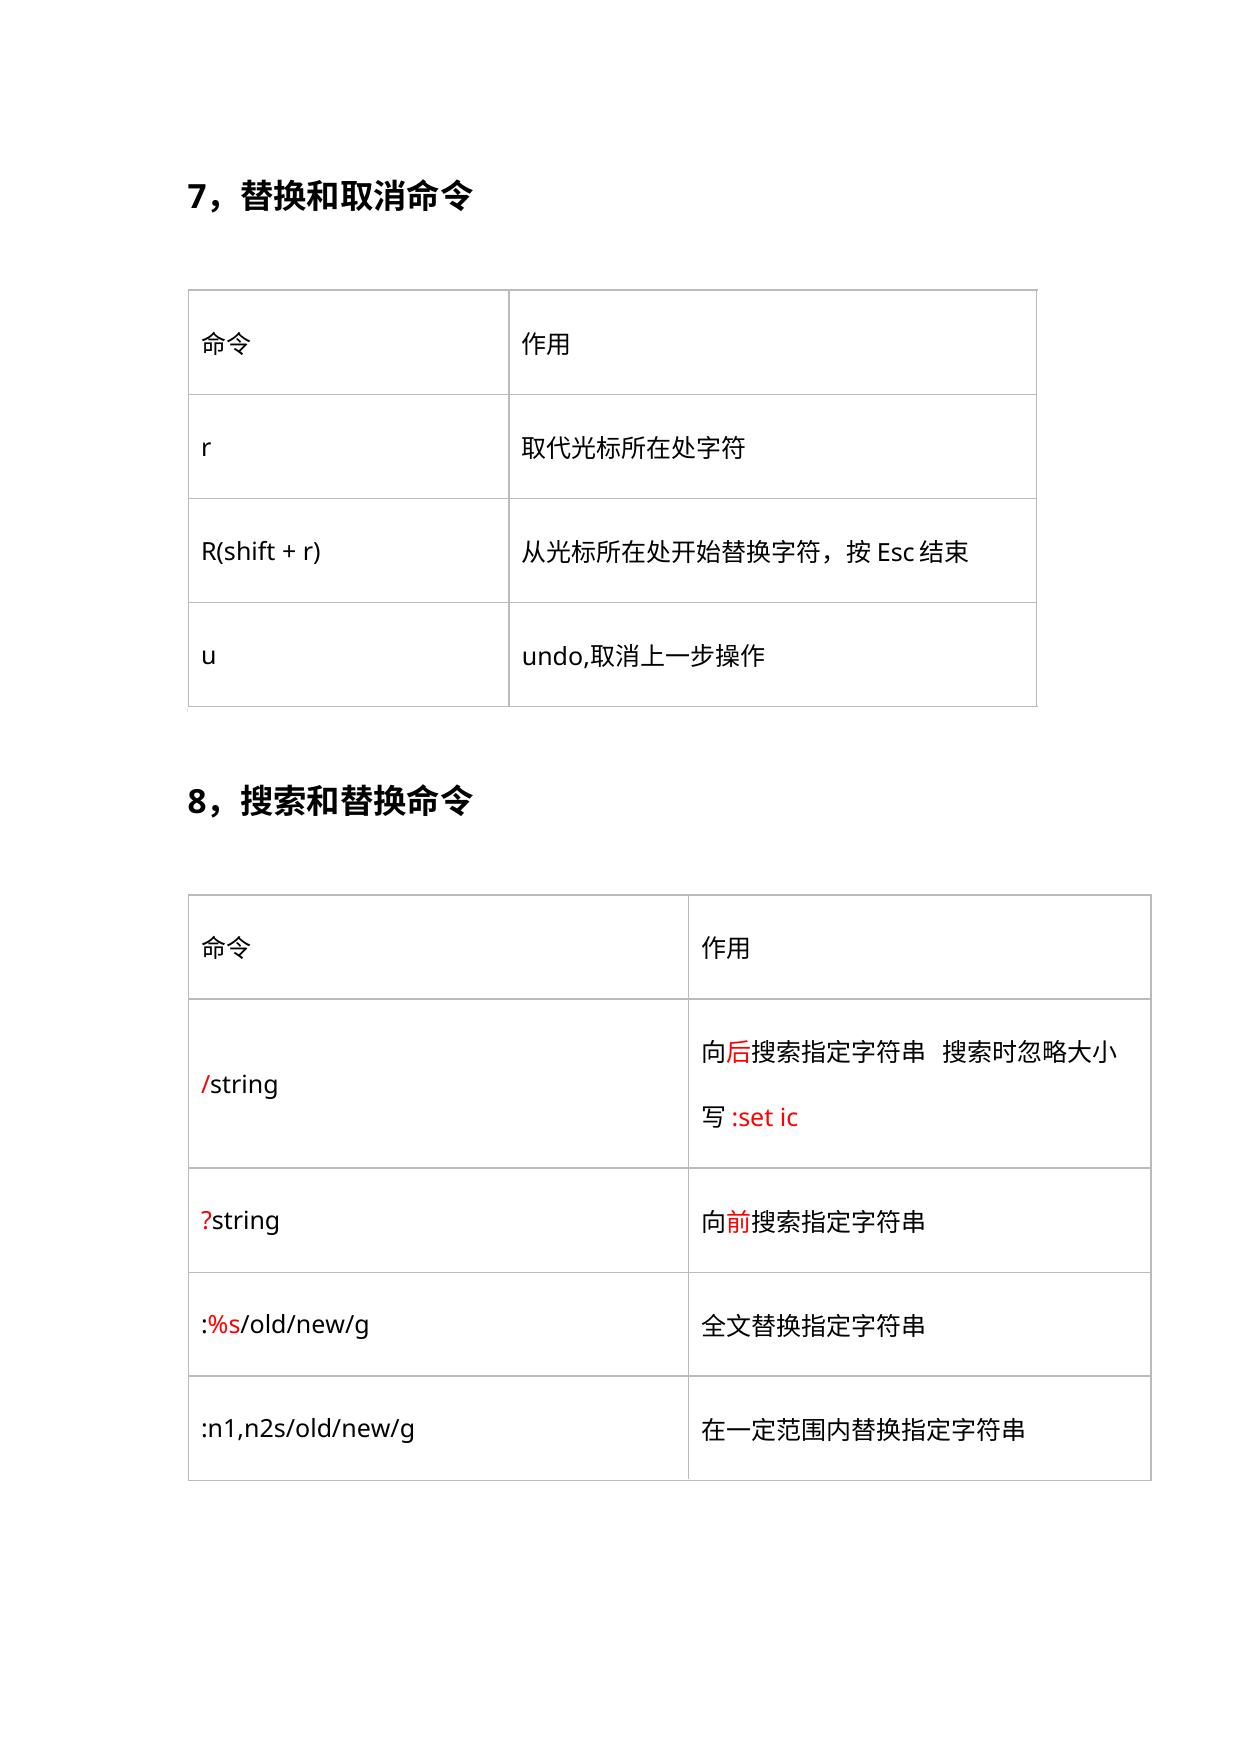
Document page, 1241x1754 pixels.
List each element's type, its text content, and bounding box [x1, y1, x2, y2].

table_header 作用 [510, 291, 1036, 393]
table_cell :n1,n2s/old/new/g [189, 1377, 688, 1479]
subtitle 7，替换和取消命令 [187, 162, 1053, 227]
table_cell /string [189, 1000, 688, 1167]
table_header 命令 [189, 896, 688, 998]
table_cell R(shift + r) [189, 499, 508, 602]
table_cell r [189, 395, 508, 497]
table_cell 取代光标所在处字符 [510, 395, 1036, 497]
table_cell :%s/old/new/g [189, 1273, 688, 1375]
table_cell 向前搜索指定字符串 [689, 1169, 1150, 1271]
table_header 命令 [189, 291, 508, 393]
table_cell 向后搜索指定字符串 搜索时忽略大小写 :set ic [689, 1000, 1150, 1167]
table_cell 从光标所在处开始替换字符，按Esc结束 [510, 499, 1036, 602]
table_cell u [189, 603, 508, 706]
table_cell ?string [189, 1169, 688, 1271]
table_header 作用 [689, 896, 1150, 998]
table_cell 全文替换指定字符串 [689, 1273, 1150, 1375]
subtitle 8，搜索和替换命令 [187, 767, 1053, 832]
table_cell 在一定范围内替换指定字符串 [689, 1377, 1150, 1479]
table_cell undo,取消上一步操作 [510, 603, 1036, 706]
